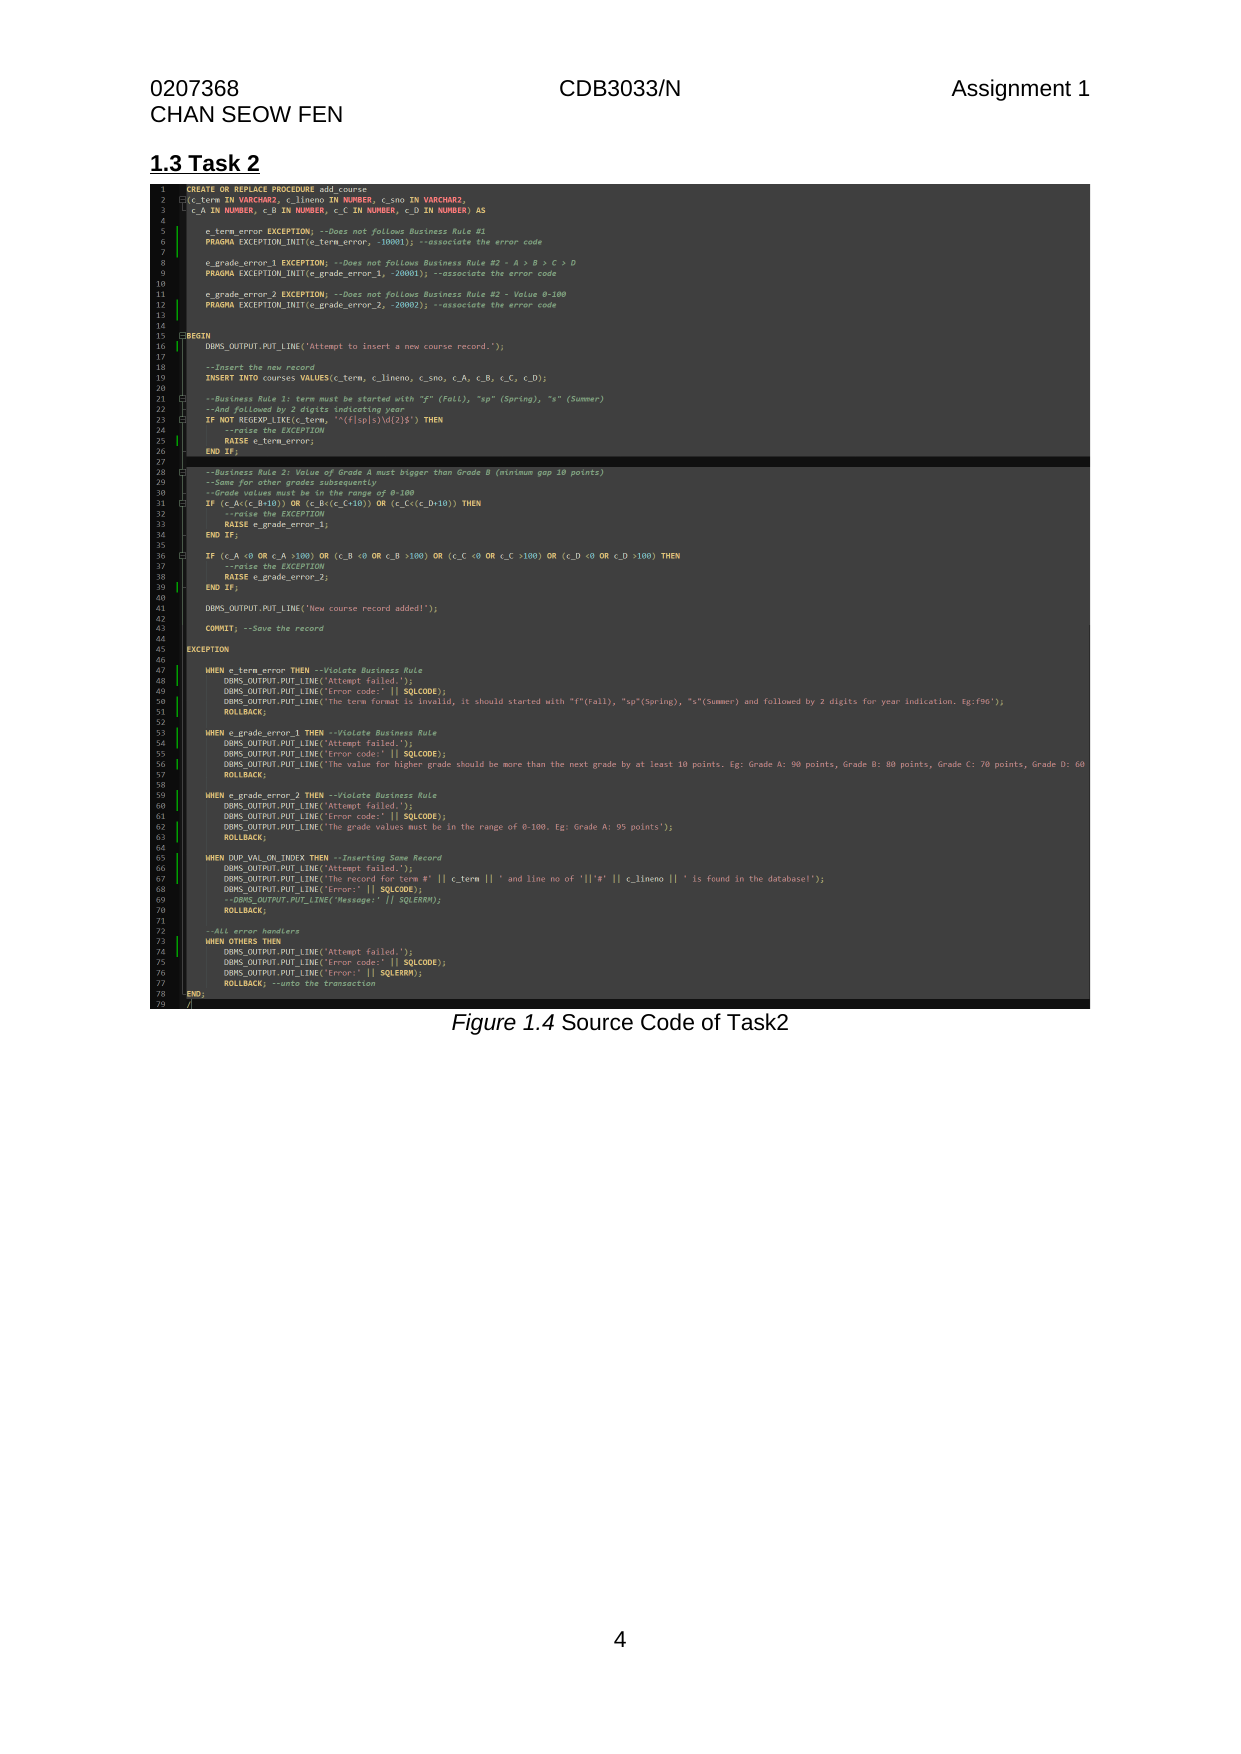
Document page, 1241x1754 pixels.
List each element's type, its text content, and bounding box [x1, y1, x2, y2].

text Figure 1.4 Source Code of Task2 [150, 1009, 1090, 1035]
subtitle 1.3 Task 2 [150, 150, 1090, 176]
picture [150, 184, 1091, 1009]
